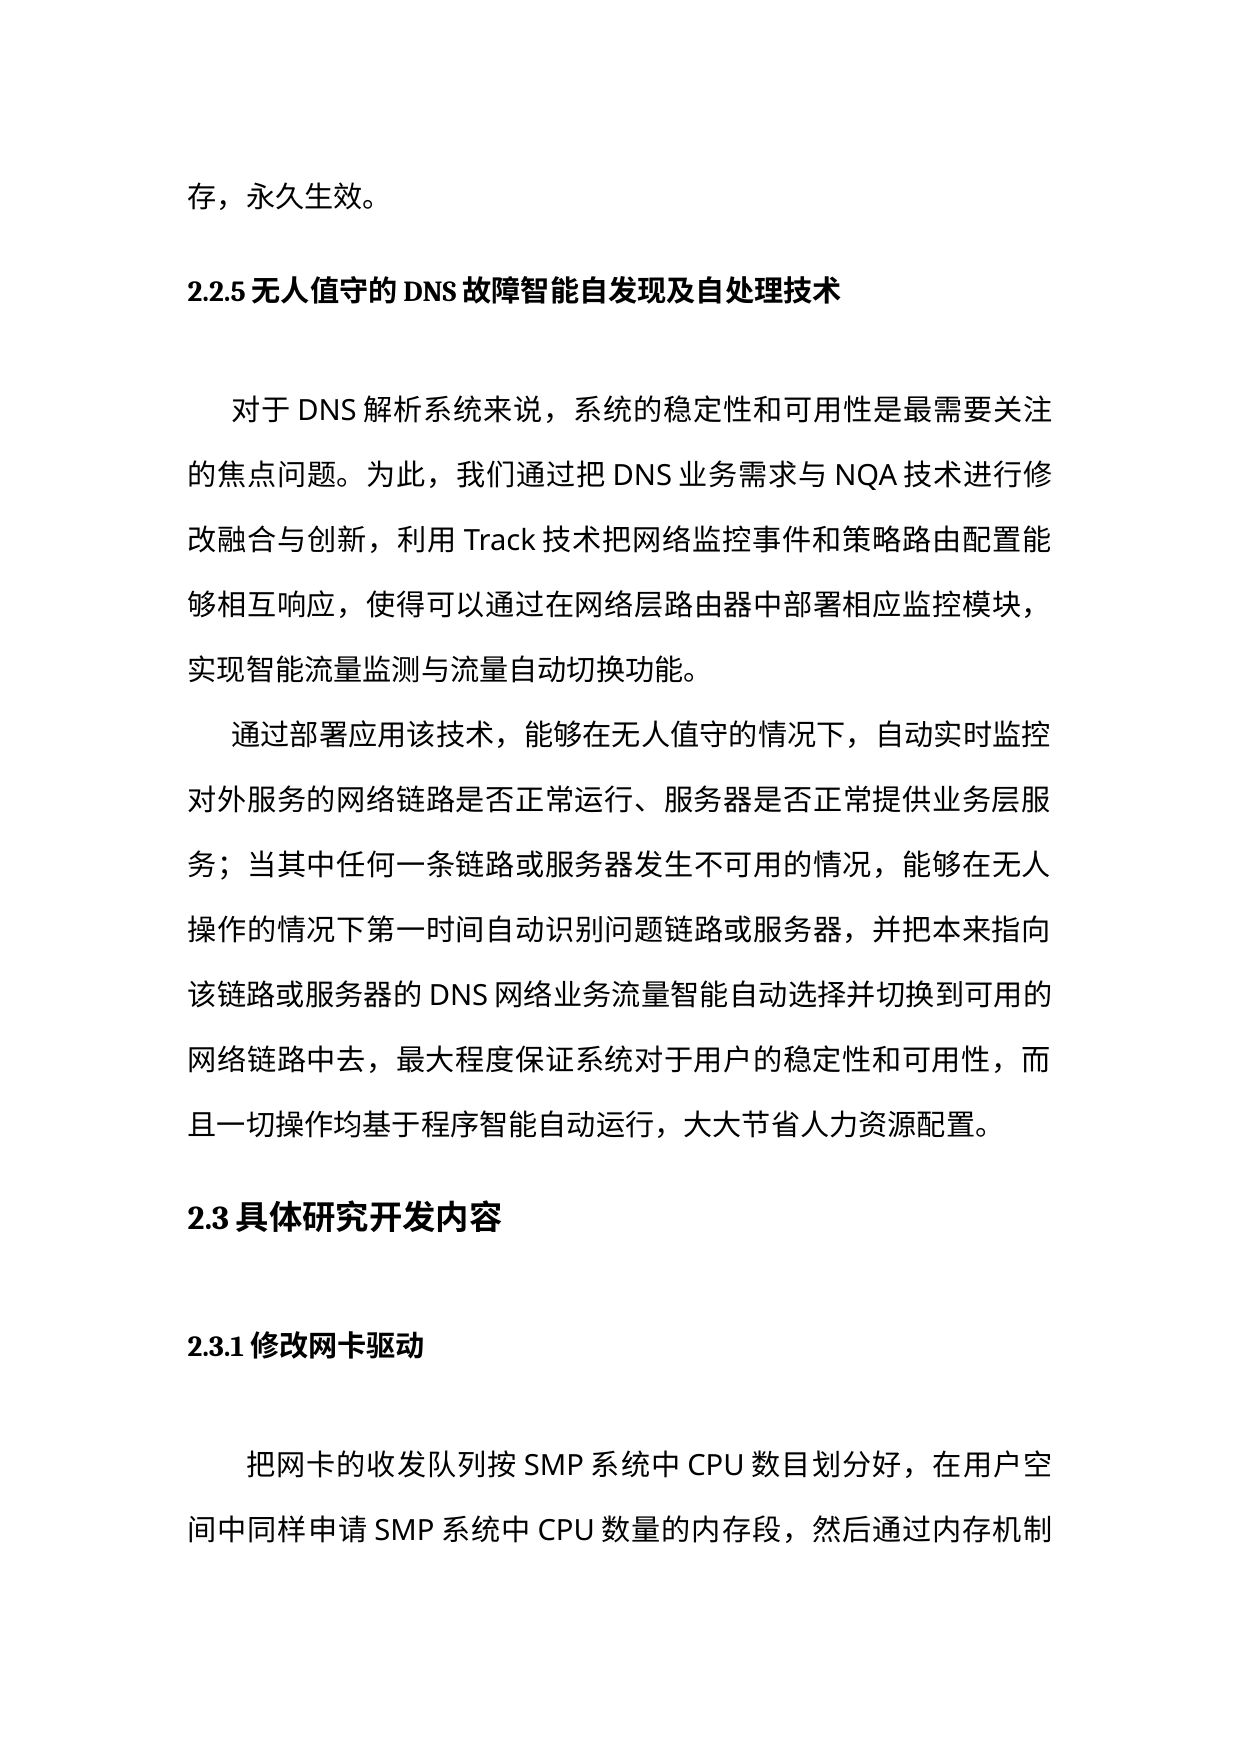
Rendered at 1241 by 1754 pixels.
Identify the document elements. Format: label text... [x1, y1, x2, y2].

subtitle 2.2.5无人值守的DNS故障智能自发现及自处理技术 [187, 256, 1053, 321]
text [187, 1430, 1053, 1560]
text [187, 162, 1053, 227]
subtitle 2.3具体研究开发内容 [187, 1182, 1053, 1247]
subtitle 2.3.1修改网卡驱动 [187, 1311, 1053, 1376]
text 对于DNS解析系统来说，系统的稳定性和可用性是最需要关注的焦点问题。为此，我们通过把DNS业务需求与NQA技术进行修改融合与创新，利用Track技术把网络监控事件和策略路由配置能够相互响应，使得可以通过在网络层路由器中部署相应监控模块，实现智能流量监测与流量自动切换功能。 [187, 375, 1053, 700]
text 通过部署应用该技术，能够在无人值守的情况下，自动实时监控对外服务的网络链路是否正常运行、服务器是否正常提供业务层服务；当其中任何一条链路或服务器发生不可用的情况，能够在无人操作的情况下第一时间自动识别问题链路或服务器，并把本来指向该链路或服务器的DNS网络业务流量智能自动选择并切换到可用的网络链路中去，最大程度保证系统对于用户的稳定性和可用性，而且一切操作均基于程序智能自动运行，大大节省人力资源配置。 [187, 700, 1053, 1155]
